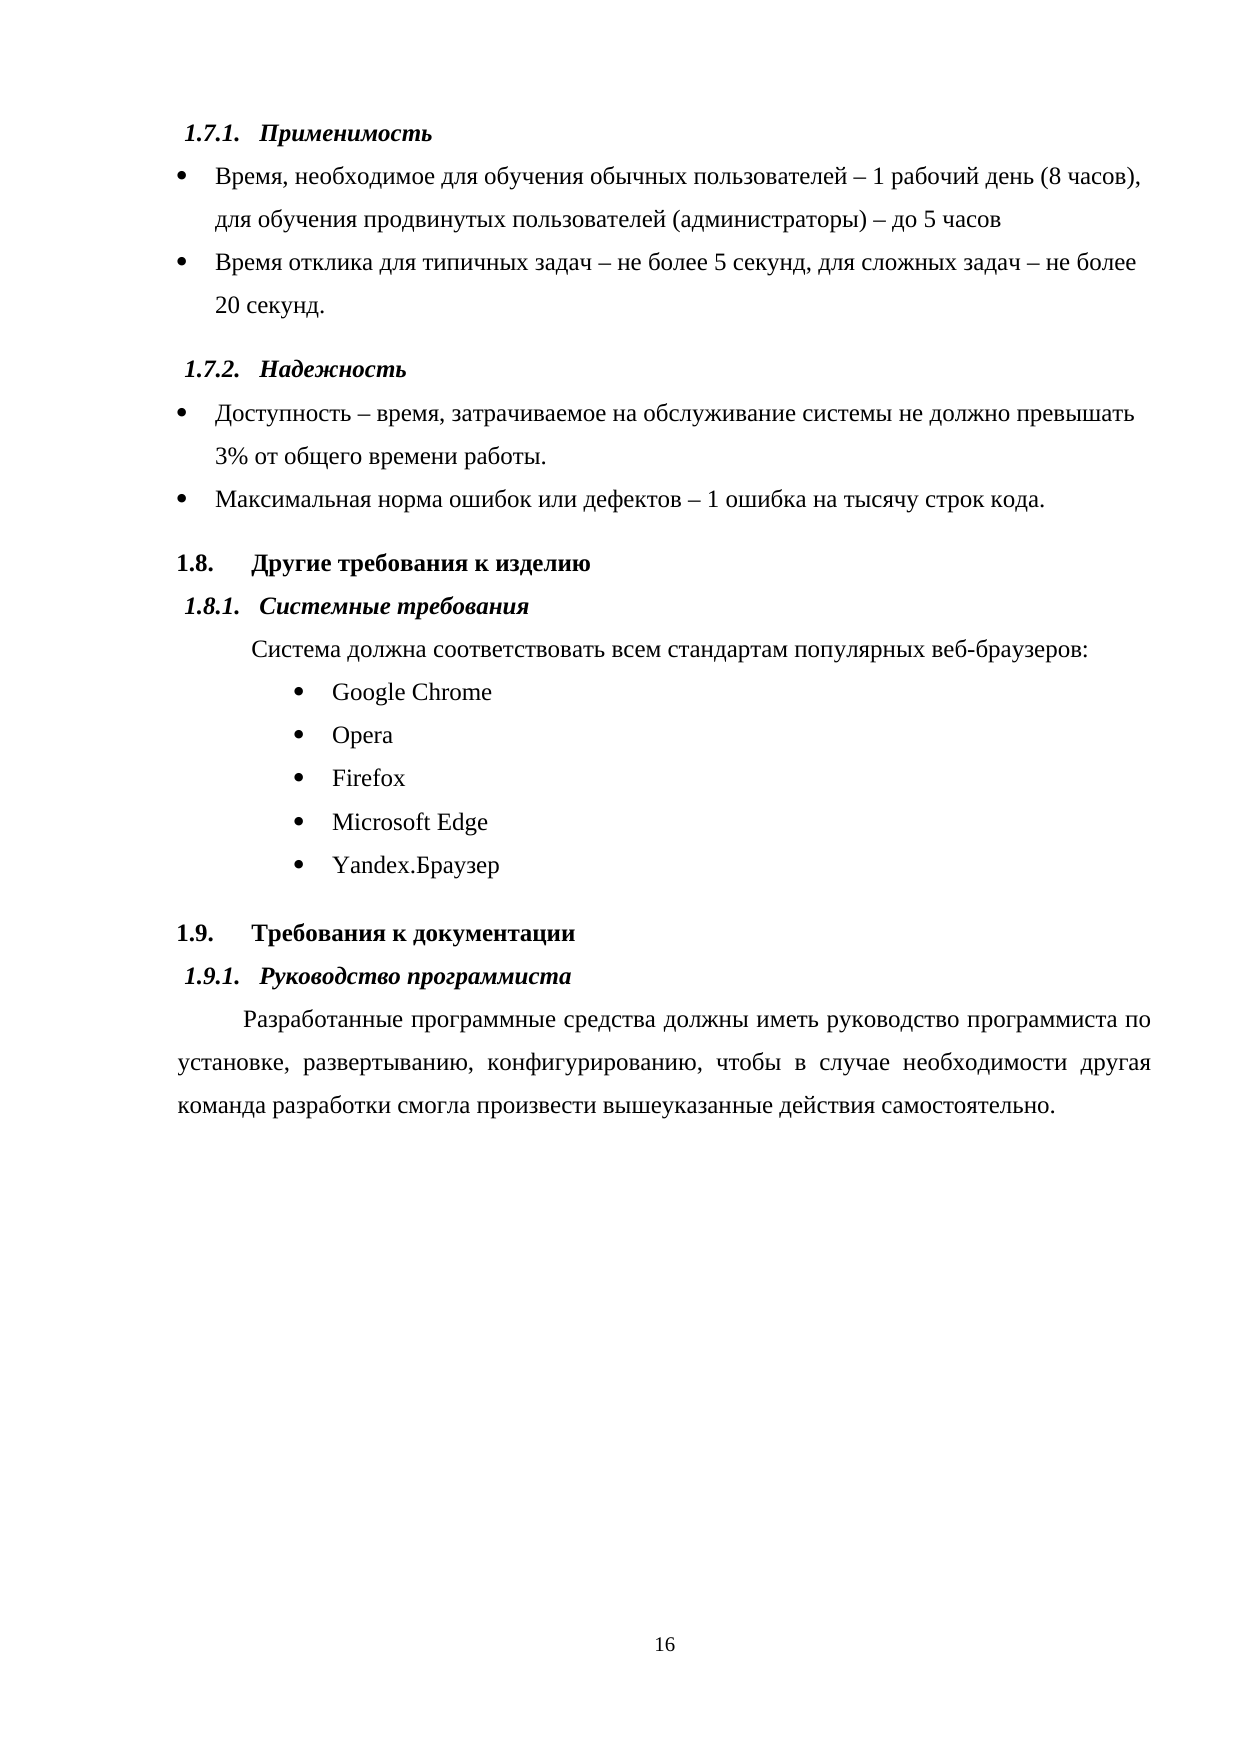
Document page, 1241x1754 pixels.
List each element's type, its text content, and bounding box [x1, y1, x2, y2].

list Время отклика для типичных задач – не более 5 секунд, для сложных задач – не более 20 секунд. [177, 247, 1152, 319]
list Opera [294, 720, 1152, 749]
list Максимальная норма ошибок или дефектов – 1 ошибка на тысячу строк кода. [177, 484, 1152, 513]
list Microsoft Edge [294, 807, 1152, 835]
list Время, необходимое для обучения обычных пользователей – 1 рабочий день (8 часов), для обучения продвинутых пользователей (администраторы) – до 5 часов [177, 161, 1152, 233]
list Firefox [294, 763, 1152, 792]
text Система должна соответствовать всем стандартам популярных веб-браузеров: [177, 634, 1152, 663]
subtitle Другие требования к изделию [176, 548, 1152, 577]
subtitle Применимость [184, 118, 1152, 147]
list Yandex.Браузер [294, 850, 1152, 878]
subtitle Системные требования [184, 591, 1152, 620]
subtitle Требования к документации [176, 918, 1152, 947]
subtitle Руководство программиста [184, 961, 1152, 990]
list Доступность – время, затрачиваемое на обслуживание системы не должно превышать 3% от общего времени работы. [177, 398, 1152, 469]
list Google Chrome [294, 677, 1152, 706]
subtitle Надежность [184, 354, 1152, 383]
text Разработанные программные средства должны иметь руководство программиста по установке, развертыванию, конфигурированию, чтобы в случае необходимости другая команда разработки смогла произвести вышеуказанные действия самостоятельно. [177, 1004, 1152, 1119]
